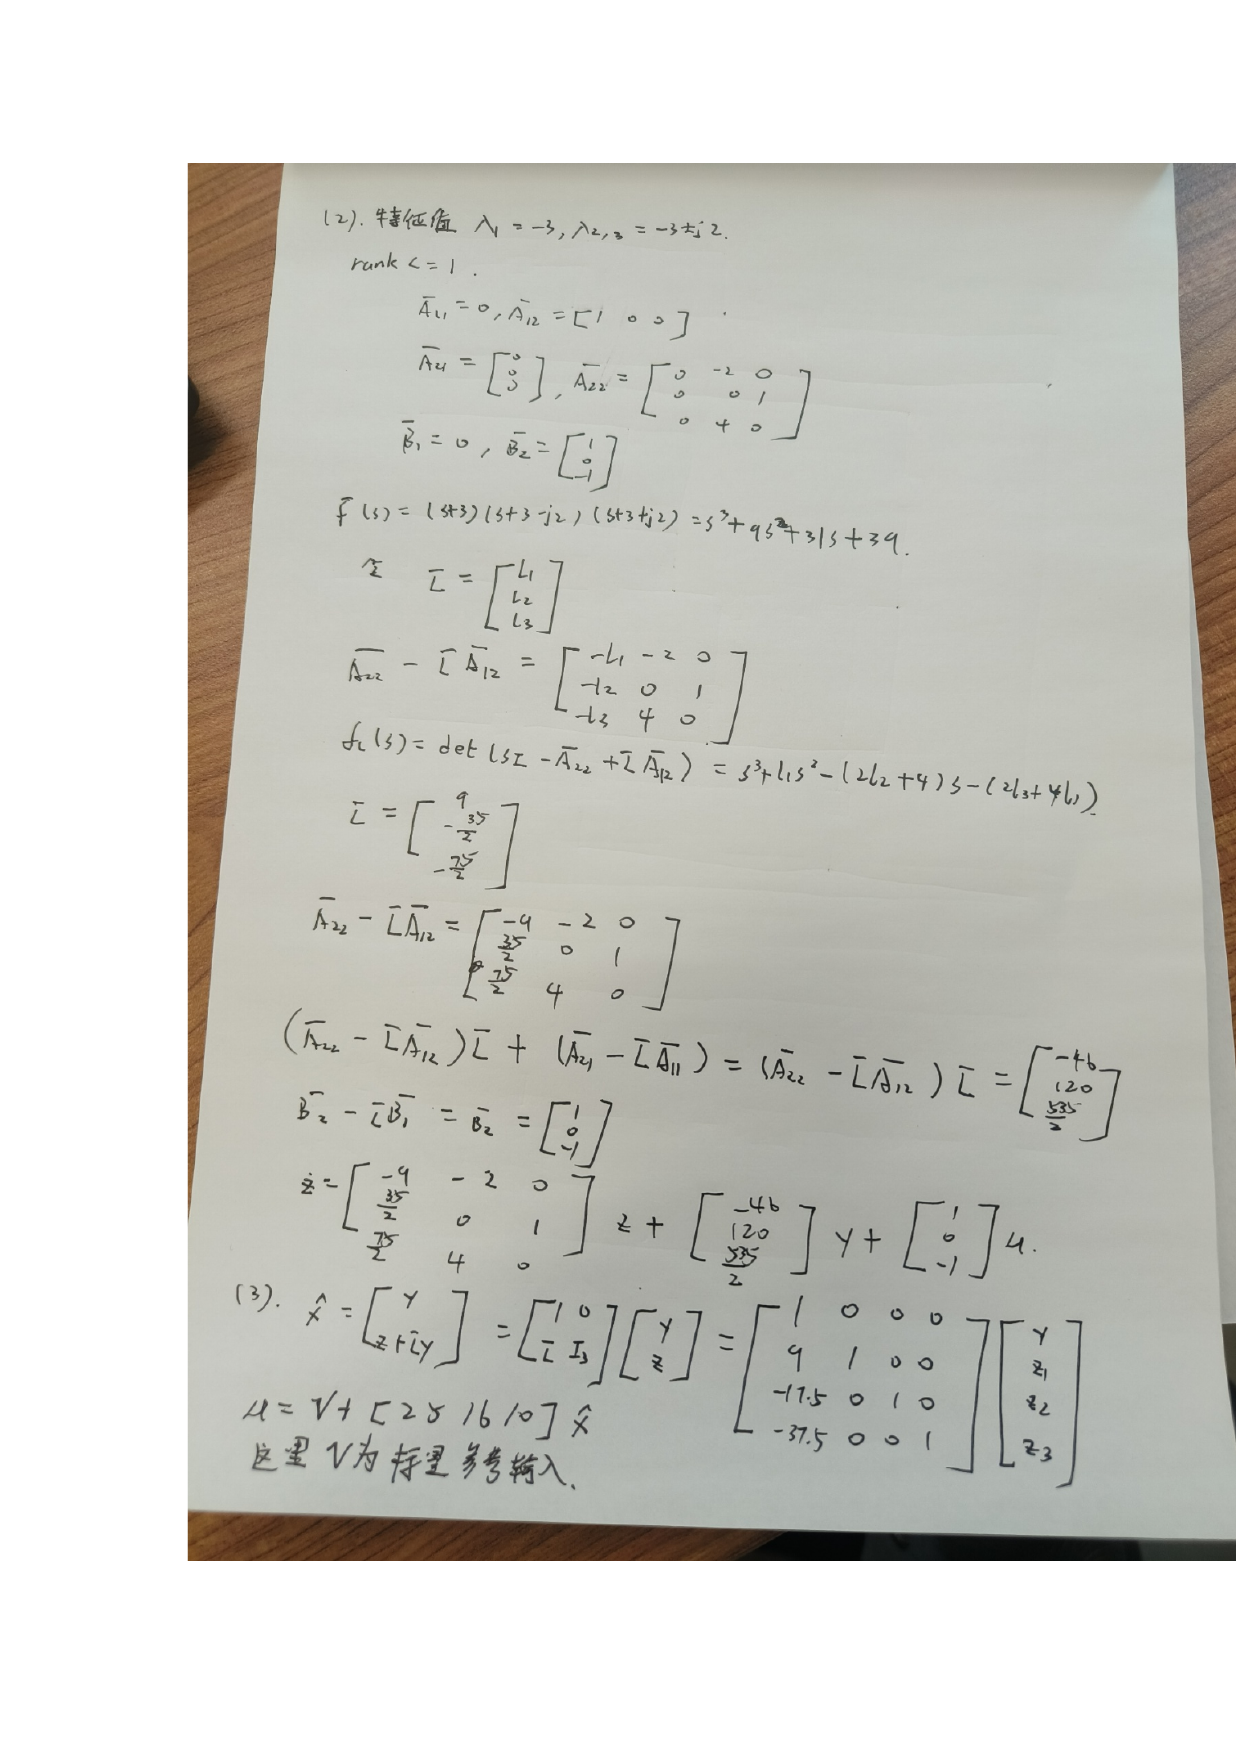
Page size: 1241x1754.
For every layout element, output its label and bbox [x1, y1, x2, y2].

picture [189, 164, 1236, 1559]
